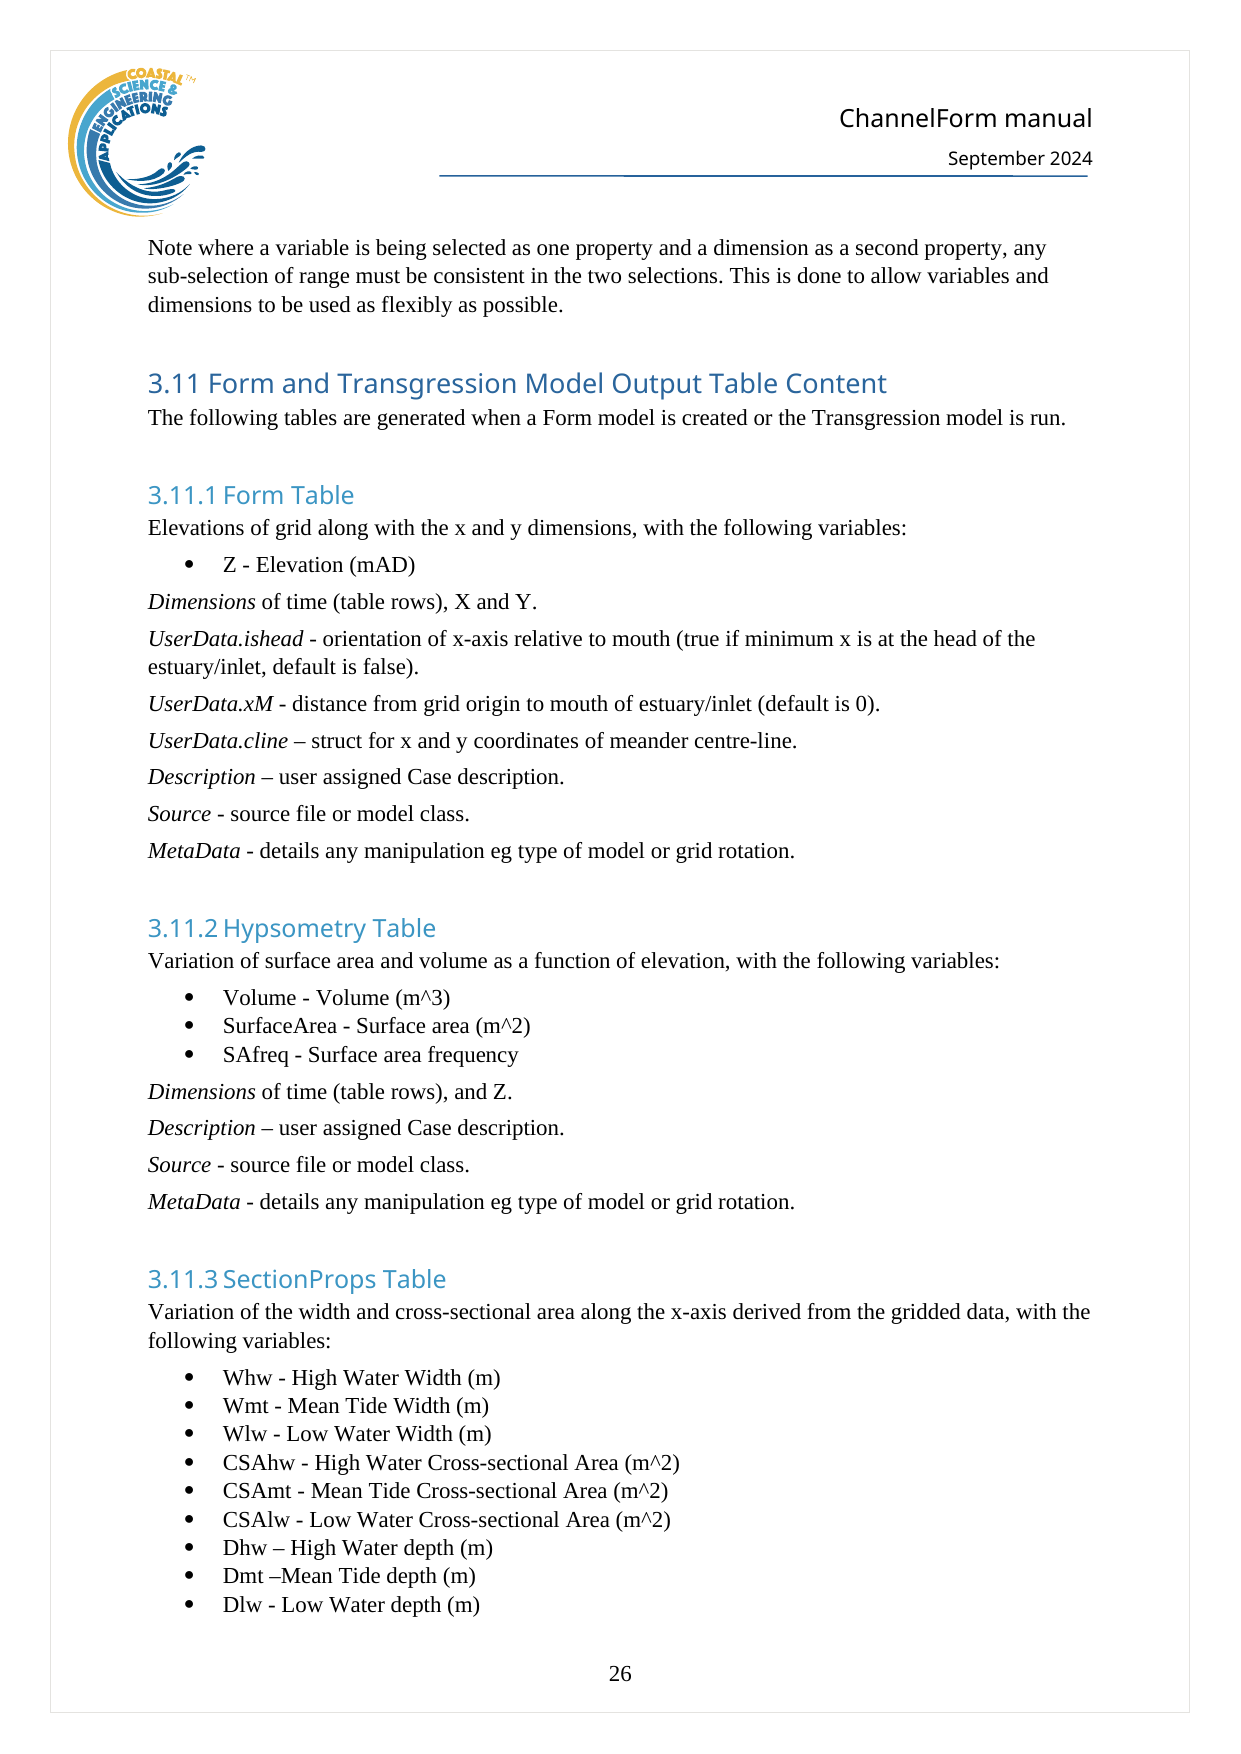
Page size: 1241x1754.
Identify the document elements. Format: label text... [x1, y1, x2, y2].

text Description – user assigned Case description. [148, 763, 1093, 790]
text Elevations of grid along with the x and y dimensions, with the following variables: [148, 514, 1093, 541]
text Note where a variable is being selected as one property and a dimension as a second property, any sub-selection of range must be consistent in the two selections. This is done to allow variables and dimensions to be used as flexibly as possible. [148, 234, 1093, 317]
list Wlw - Low Water Width (m) [185, 1420, 1093, 1447]
subtitle Hypsometry Table [148, 911, 1093, 944]
list SurfaceArea - Surface area (m^2) [185, 1012, 1093, 1039]
list Volume - Volume (m^3) [185, 984, 1093, 1010]
list CSAmt - Mean Tide Cross-sectional Area (m^2) [185, 1477, 1093, 1504]
text UserData.cline – struct for x and y coordinates of meander centre-line. [148, 727, 1093, 753]
list CSAhw - High Water Cross-sectional Area (m^2) [185, 1449, 1093, 1475]
text UserData.ishead - orientation of x-axis relative to mouth (true if minimum x is at the head of the estuary/inlet, default is false). [148, 625, 1093, 679]
text Dimensions of time (table rows), X and Y. [148, 588, 1093, 614]
text Source - source file or model class. [148, 1151, 1093, 1178]
text Variation of surface area and volume as a function of elevation, with the following variables: [148, 947, 1093, 974]
subtitle Form Table [148, 478, 1093, 512]
text UserData.xM - distance from grid origin to mouth of estuary/inlet (default is 0). [148, 690, 1093, 716]
list Wmt - Mean Tide Width (m) [185, 1392, 1093, 1418]
list Dhw – High Water depth (m) [185, 1534, 1093, 1561]
list CSAlw - Low Water Cross-sectional Area (m^2) [185, 1506, 1093, 1532]
text Source - source file or model class. [148, 800, 1093, 827]
text Variation of the width and cross-sectional area along the x-axis derived from the gridded data, with the following variables: [148, 1298, 1093, 1353]
text Dimensions of time (table rows), and Z. [148, 1078, 1093, 1104]
text Description – user assigned Case description. [148, 1114, 1093, 1141]
subtitle SectionProps Table [148, 1262, 1093, 1296]
text MetaData - details any manipulation eg type of model or grid rotation. [148, 1188, 1093, 1214]
list SAfreq - Surface area frequency [185, 1041, 1093, 1067]
text MetaData - details any manipulation eg type of model or grid rotation. [148, 837, 1093, 863]
list Whw - High Water Width (m) [185, 1363, 1093, 1390]
list Dmt –Mean Tide depth (m) [185, 1563, 1093, 1589]
list Z - Elevation (mAD) [185, 551, 1093, 577]
list Dlw - Low Water depth (m) [185, 1591, 1093, 1617]
text The following tables are generated when a Form model is created or the Transgression model is run. [148, 404, 1093, 430]
subtitle Form and Transgression Model Output Table Content [148, 364, 1093, 401]
